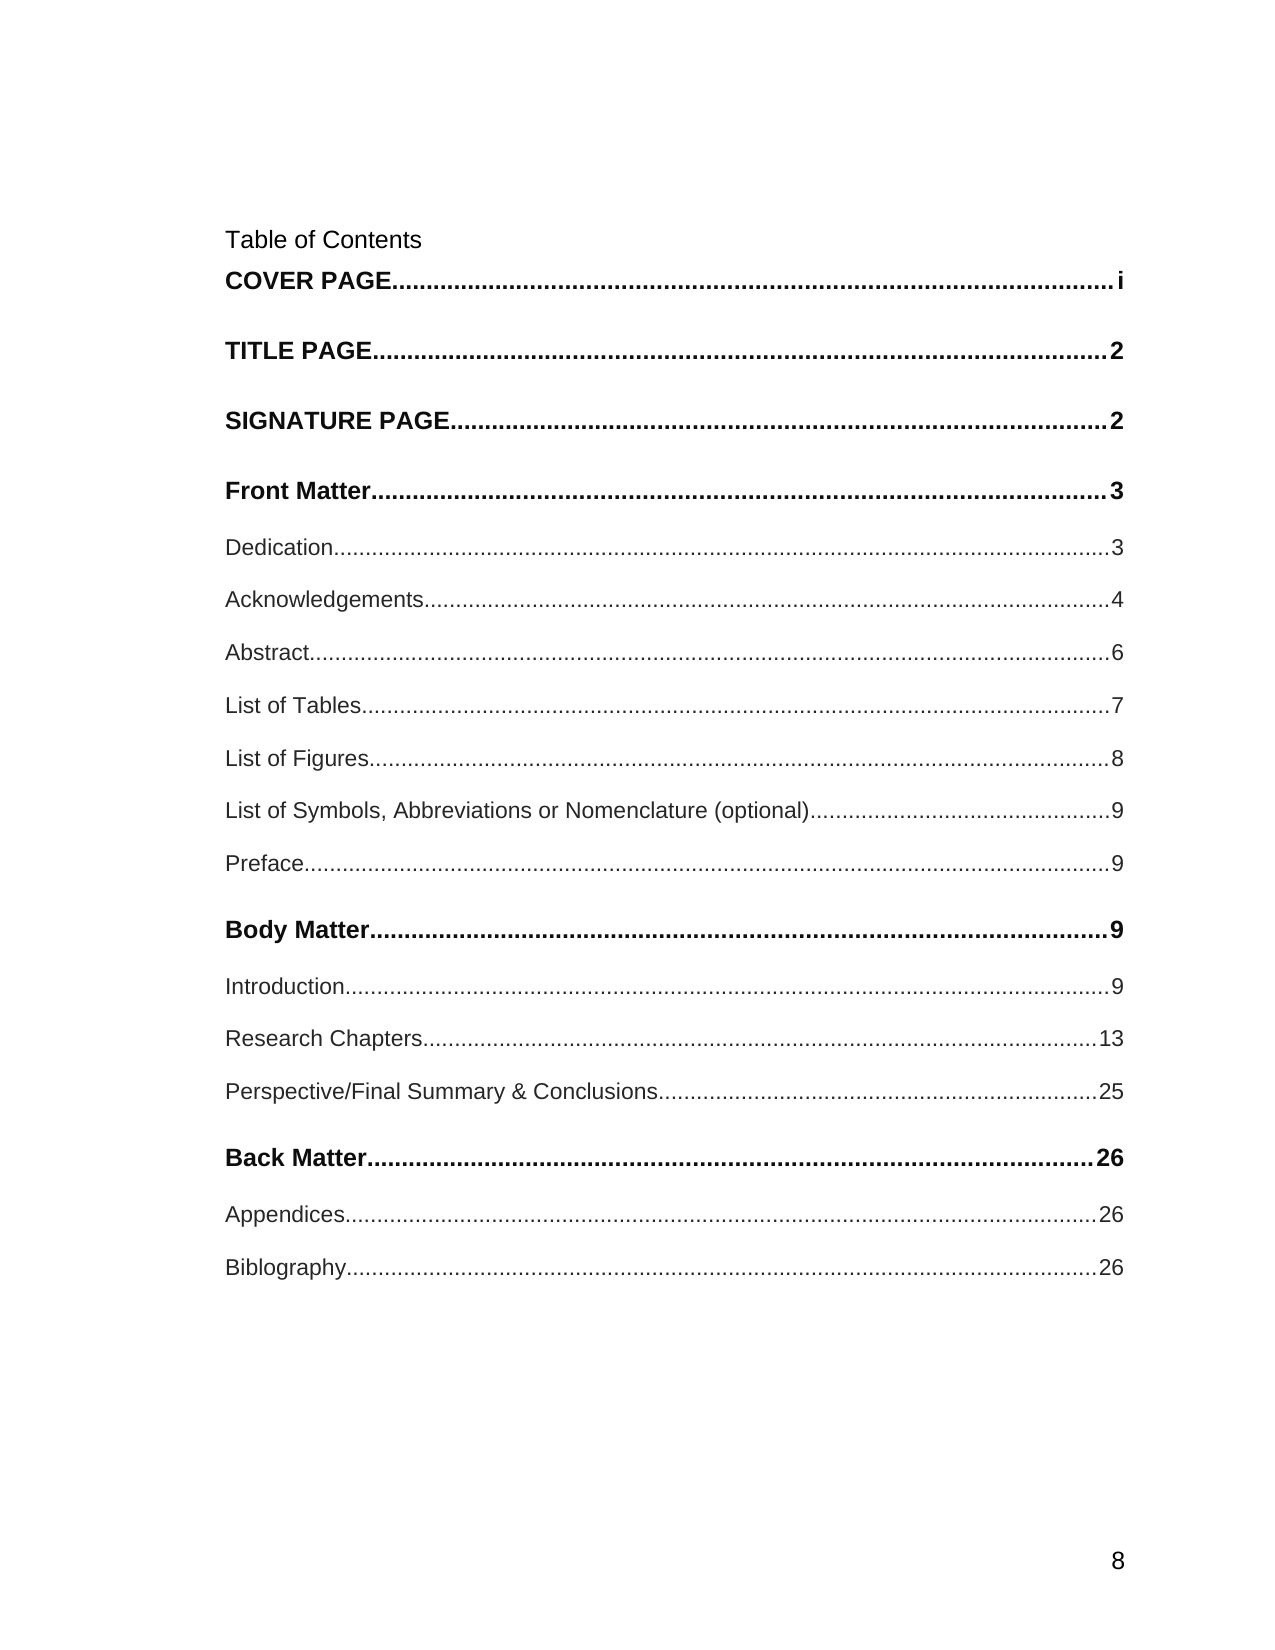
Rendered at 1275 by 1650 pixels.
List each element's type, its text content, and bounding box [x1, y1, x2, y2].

text Abstract 6 [225, 639, 1125, 666]
text TITLE PAGE 2 [225, 336, 1125, 365]
text Appendices 26 [225, 1201, 1125, 1227]
text Biblography 26 [225, 1253, 1125, 1280]
text Body Matter 9 [225, 915, 1125, 944]
text List of Tables 7 [225, 692, 1125, 718]
text Acknowledgements 4 [225, 586, 1125, 613]
text Table of Contents [225, 225, 1125, 254]
text Dedication 3 [225, 534, 1125, 560]
text SIGNATURE PAGE 2 [225, 406, 1125, 435]
text List of Symbols, Abbreviations or Nomenclature (optional) 9 [225, 797, 1125, 824]
text Perspective/Final Summary & Conclusions 25 [225, 1078, 1125, 1104]
text Front Matter 3 [225, 476, 1125, 505]
text Back Matter 26 [225, 1143, 1125, 1172]
text Preface 9 [225, 850, 1125, 876]
text List of Figures 8 [225, 744, 1125, 771]
text COVER PAGE i [225, 266, 1125, 295]
text Research Chapters 13 [225, 1025, 1125, 1052]
text Introduction 9 [225, 973, 1125, 999]
